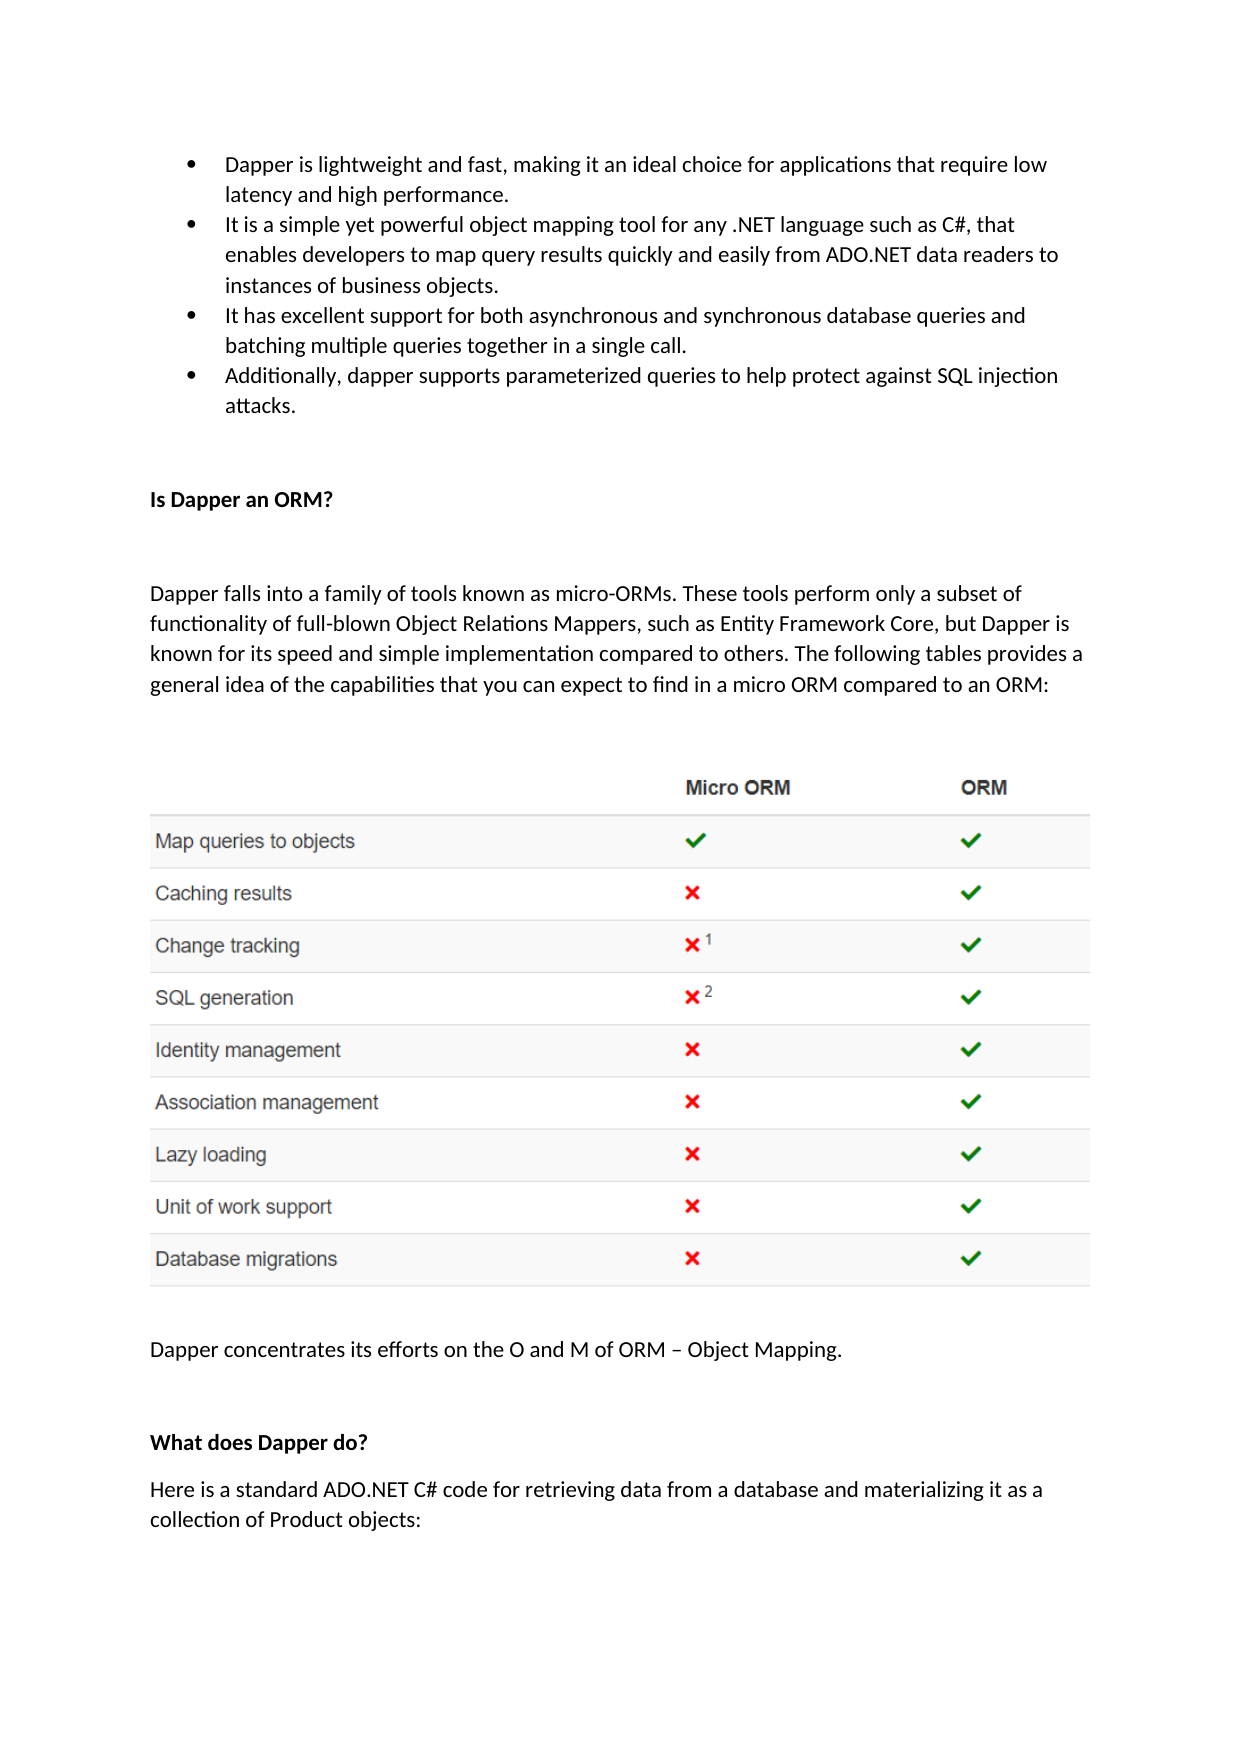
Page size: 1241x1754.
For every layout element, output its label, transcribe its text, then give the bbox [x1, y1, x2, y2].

text Here is a standard ADO.NET C# code for retrieving data from a database and materializing it as a collection of Product objects: [150, 1475, 1090, 1534]
picture [150, 763, 1091, 1316]
list It is a simple yet powerful object mapping tool for any .NET language such as C#, that enables developers to map query results quickly and easily from ADO.NET data readers to instances of business objects. [187, 210, 1090, 299]
text What does Dapper do? [150, 1428, 1090, 1457]
text Dapper falls into a family of tools known as micro-ORMs. These tools perform only a subset of functionality of full-blown Object Relations Mappers, such as Entity Framework Core, but Dapper is known for its speed and simple implementation compared to others. The following tables provides a general idea of the capabilities that you can expect to find in a micro ORM compared to an ORM: [150, 579, 1090, 698]
text Dapper concentrates its efforts on the O and M of ORM – Object Mapping. [150, 1335, 1090, 1363]
list It has excellent support for both asynchronous and synchronous database queries and batching multiple queries together in a single call. [187, 301, 1090, 359]
list Additionally, dapper supports parameterized queries to help protect against SQL injection attacks. [187, 361, 1090, 420]
text Is Dapper an ORM? [150, 485, 1090, 513]
list Dapper is lightweight and fast, making it an ideal choice for applications that require low latency and high performance. [187, 150, 1090, 208]
